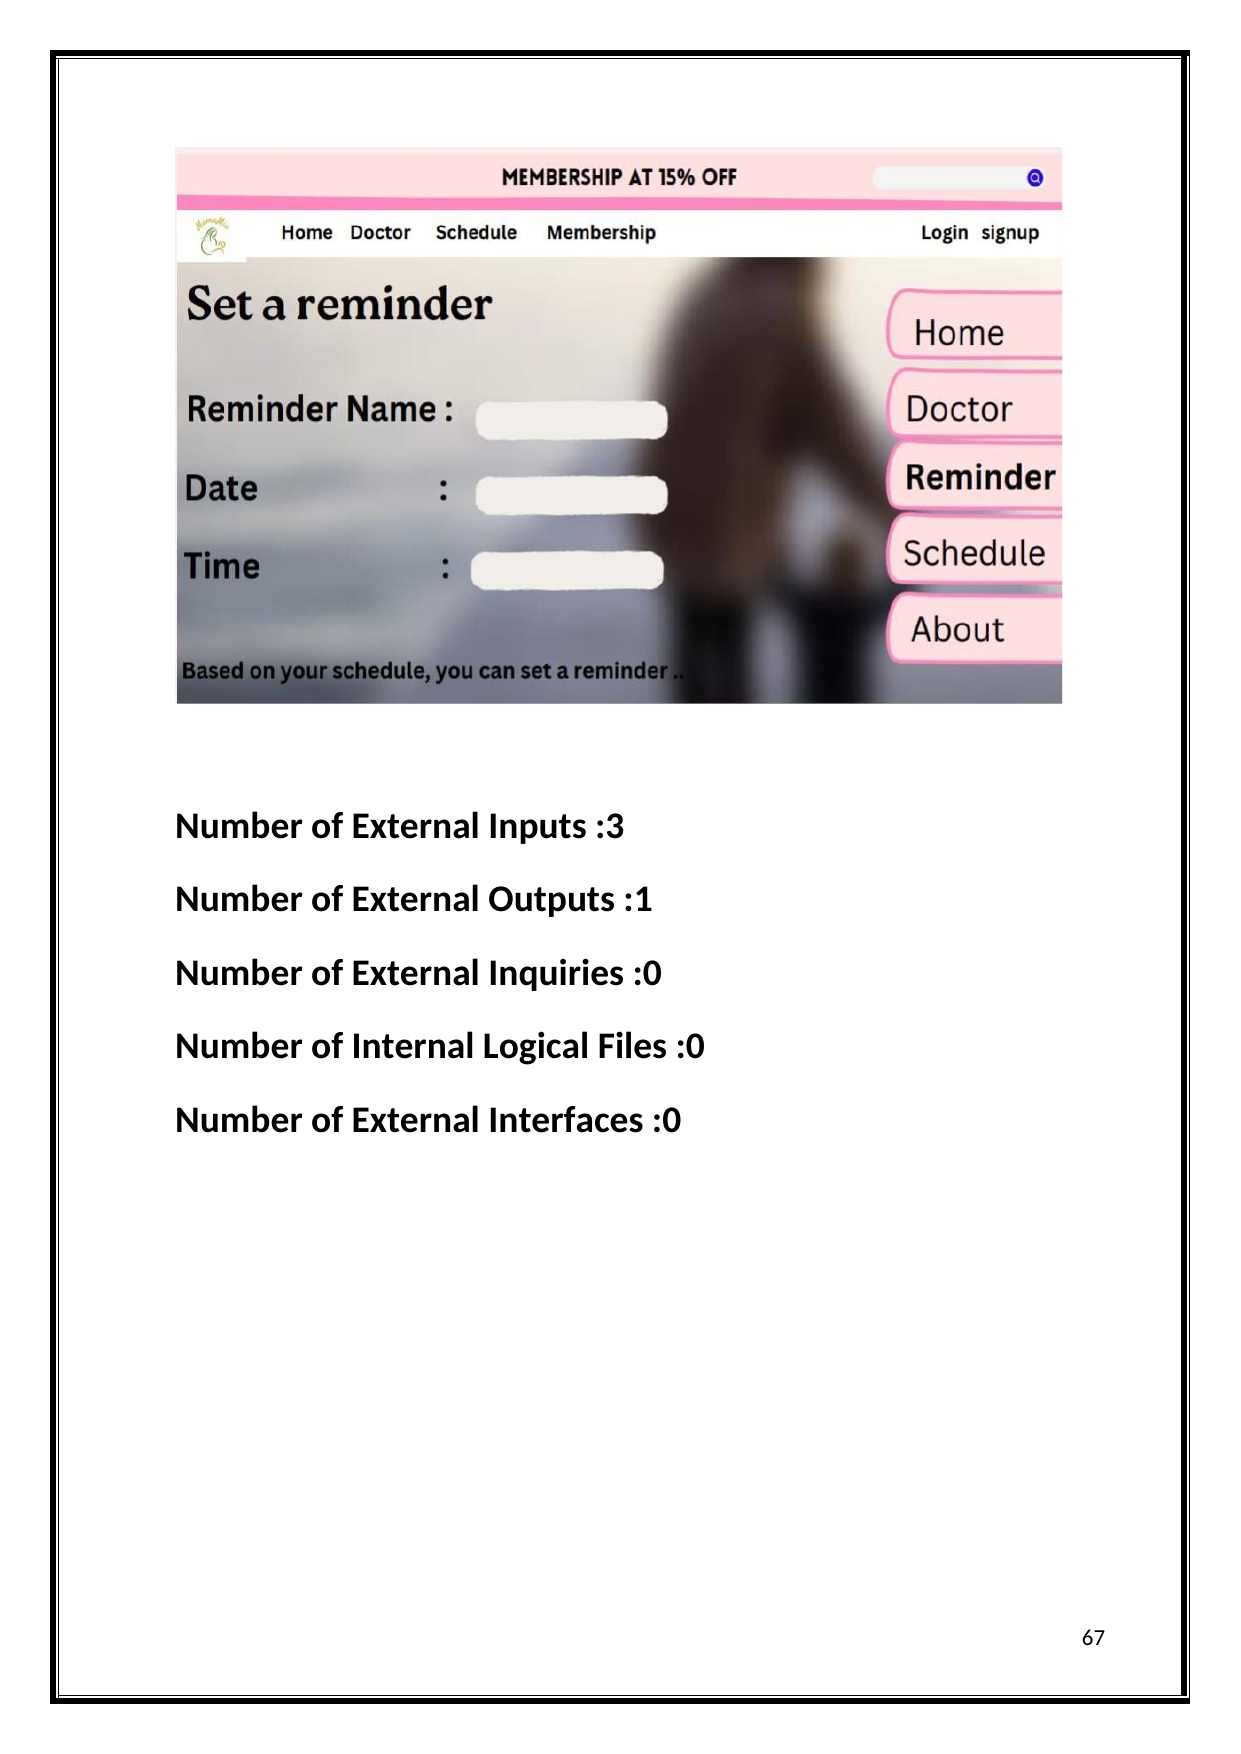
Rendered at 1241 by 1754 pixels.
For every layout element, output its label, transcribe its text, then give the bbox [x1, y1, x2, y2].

text Number of External Inquiries :0 [175, 949, 1105, 995]
text Number of External Interfaces :0 [175, 1096, 1105, 1142]
picture [175, 147, 1063, 704]
text Number of External Outputs :1 [175, 875, 1105, 921]
text Number of Internal Logical Files :0 [175, 1022, 1105, 1068]
text Number of External Inputs :3 [175, 802, 1105, 848]
